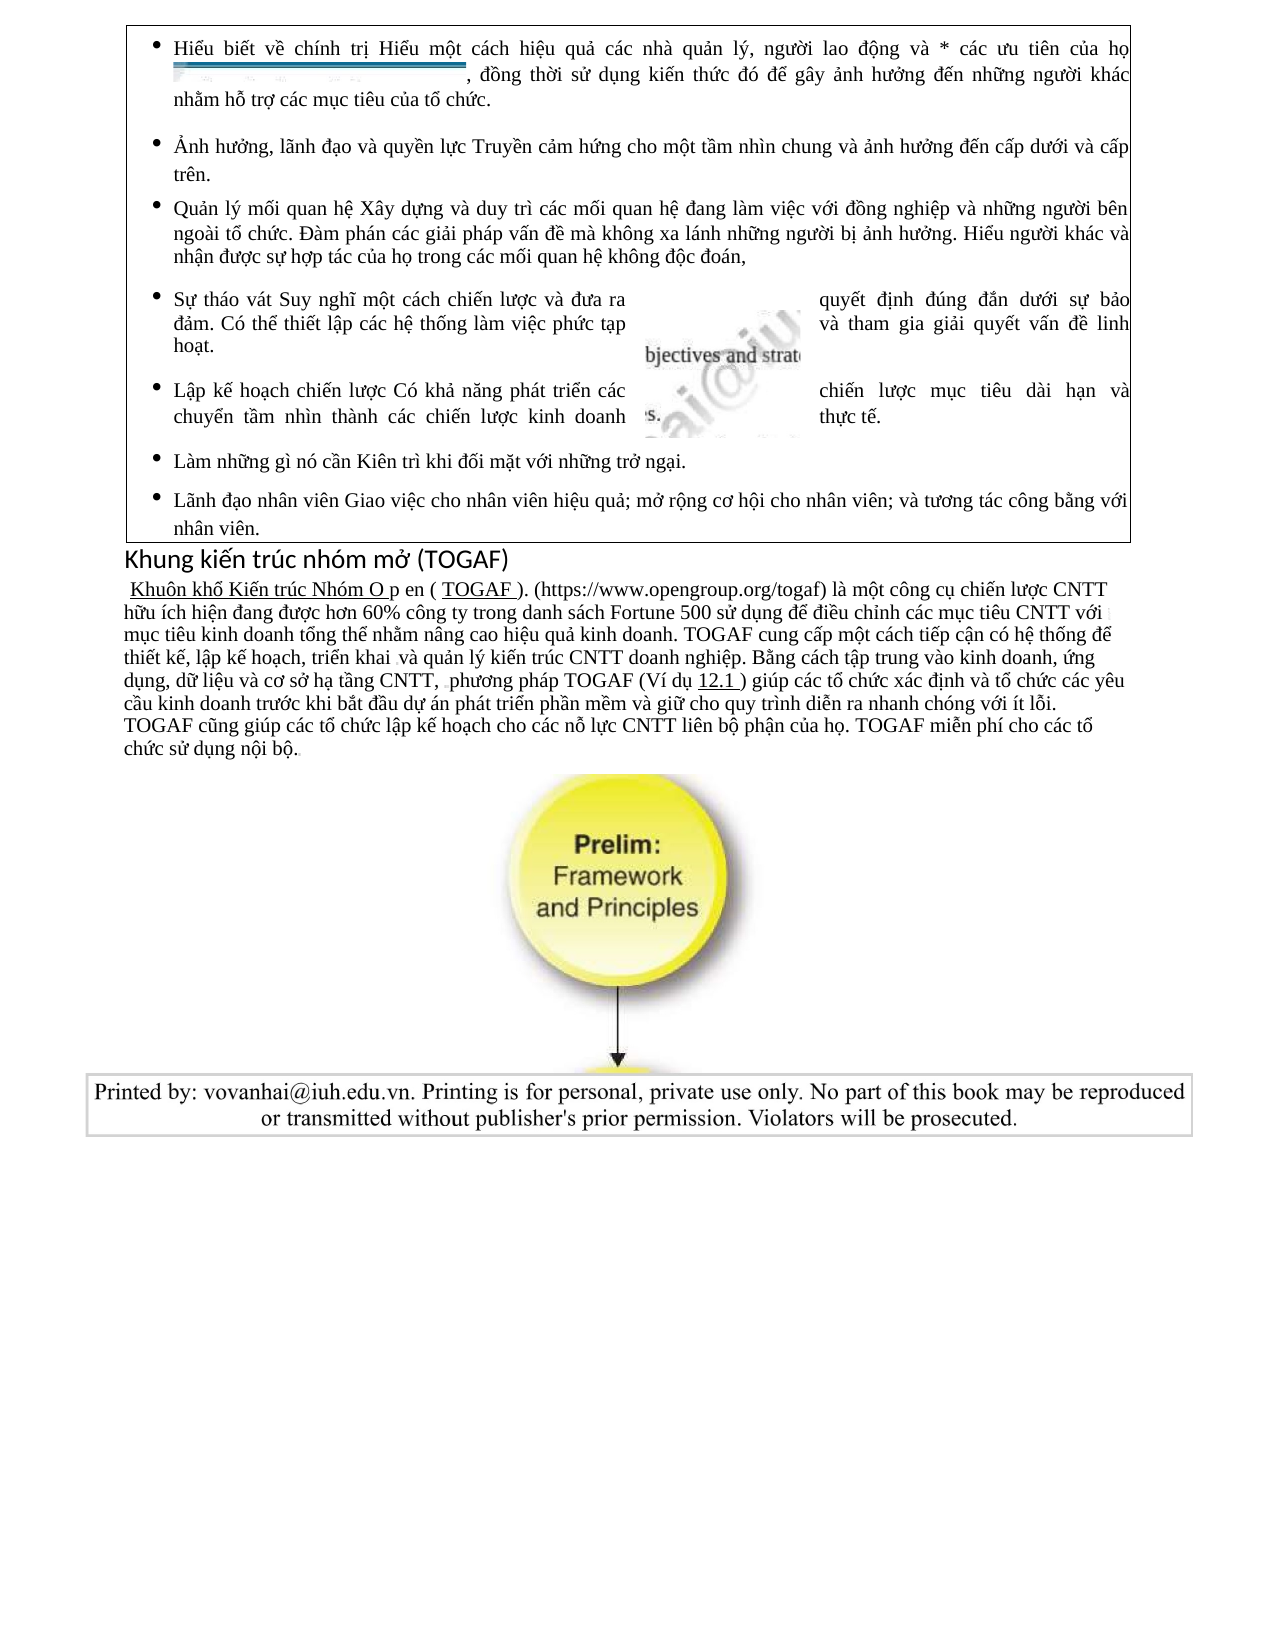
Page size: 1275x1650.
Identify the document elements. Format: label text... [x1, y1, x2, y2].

text Khuôn khổ Kiến trúc Nhóm O p en ( TOGAF ). (https://www.opengroup.org/togaf) là một công cụ chiến lược CNTT hữu ích hiện đang được hơn 60% công ty trong danh sách Fortune 500 sử dụng để điều chỉnh các mục tiêu CNTT với mục tiêu kinh doanh tổng thể nhằm nâng cao hiệu quả kinh doanh. TOGAF cung cấp một cách tiếp cận có hệ thống để thiết kế, lập kế hoạch, triển khai và quản lý kiến trúc CNTT doanh nghiệp. Bằng cách tập trung vào kinh doanh, ứng dụng, dữ liệu và cơ sở hạ tầng CNTT, phương pháp TOGAF (Ví dụ 12.1 ) giúp các tổ chức xác định và tổ chức các yêu cầu kinh doanh trước khi bắt đầu dự án phát triển phần mềm và giữ cho quy trình diễn ra nhanh chóng với ít lỗi. TOGAF cũng giúp các tổ chức lập kế hoạch cho các nỗ lực CNTT liên bộ phận của họ. TOGAF miễn phí cho các tổ chức sử dụng nội bộ. [123, 578, 1128, 760]
subtitle Khung kiến trúc nhóm mở (TOGAF) [124, 542, 884, 575]
picture [645, 310, 801, 438]
picture [173, 62, 467, 82]
table_header [1133, 25, 1137, 542]
table_header [127, 26, 1130, 542]
picture [85, 774, 1193, 1137]
